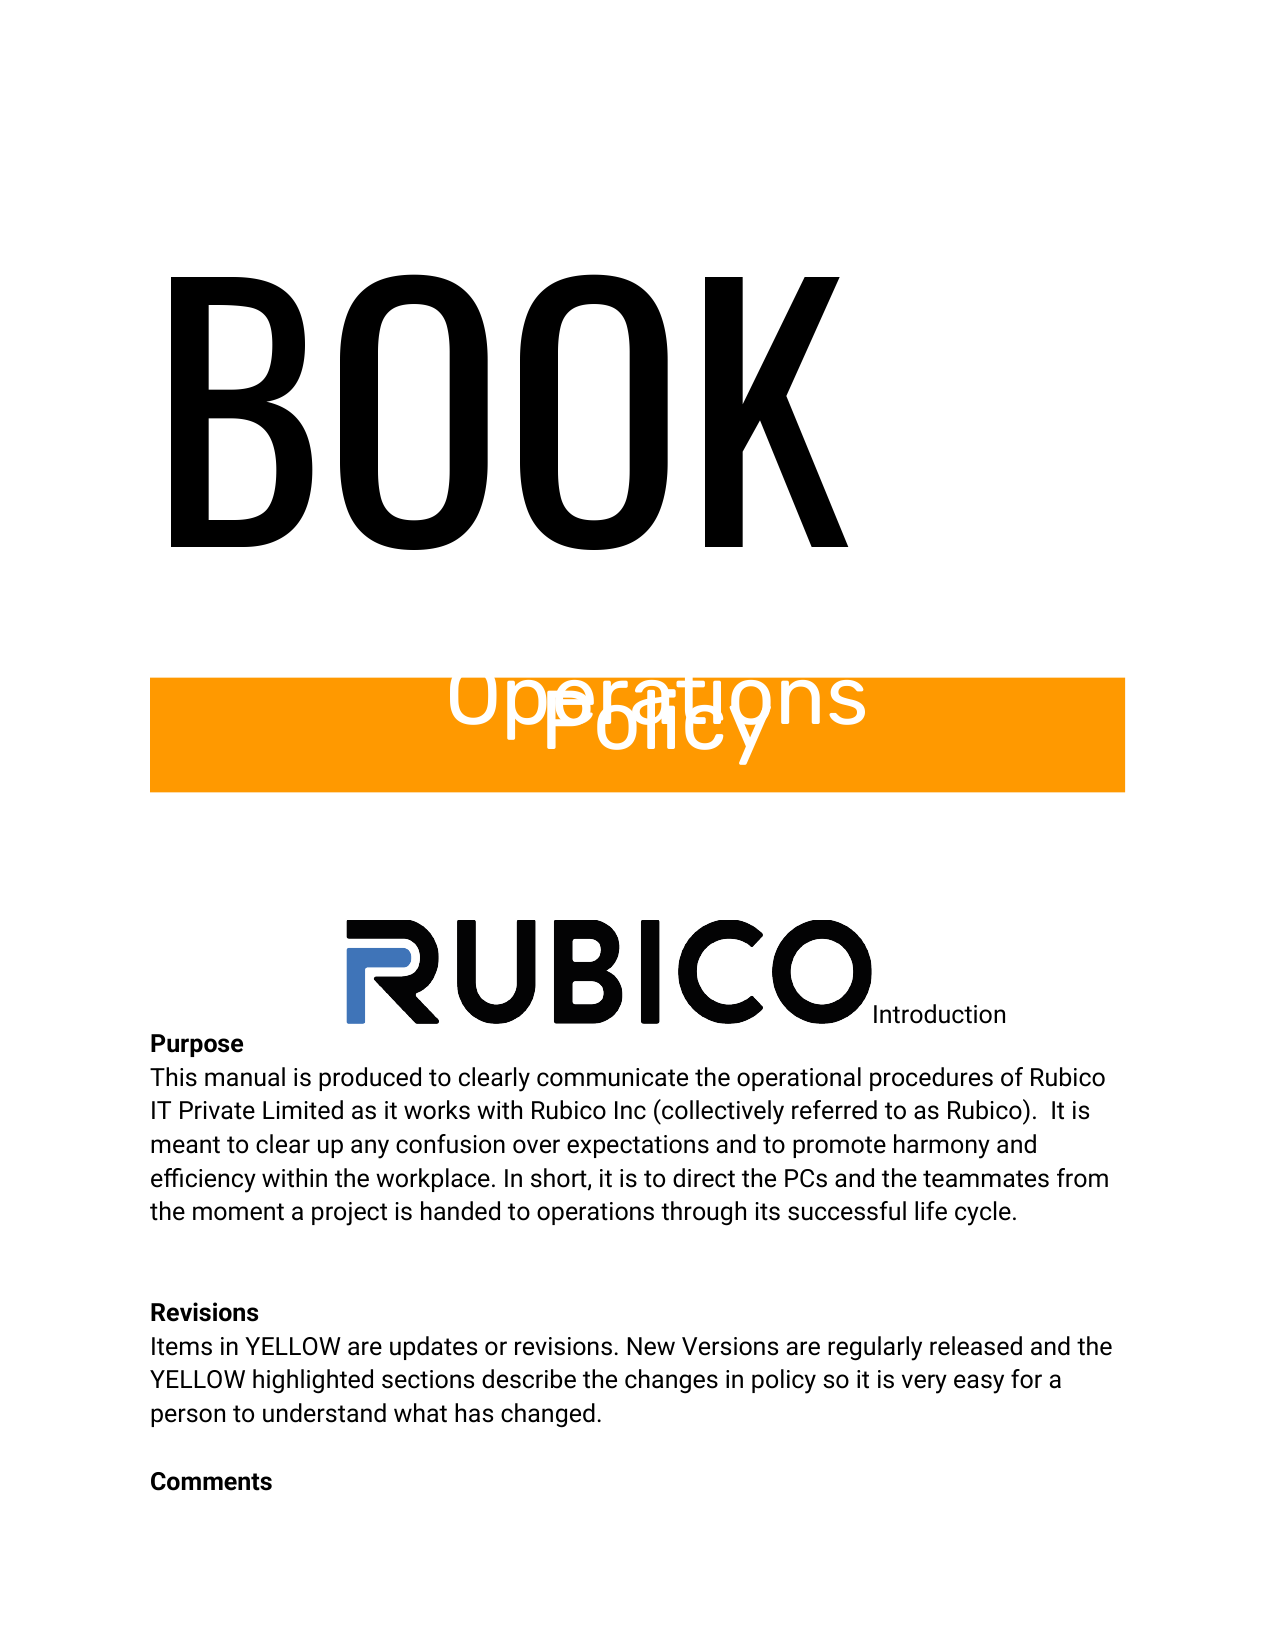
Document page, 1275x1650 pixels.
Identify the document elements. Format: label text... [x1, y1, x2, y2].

text Comments [150, 1467, 1125, 1496]
text This manual is produced to clearly communicate the operational procedures of Rubico IT Private Limited as it works with Rubico Inc (collectively referred to as Rubico). It is meant to clear up any confusion over expectations and to promote harmony and efficiency within the workplace. In short, it is to direct the PCs and the teammates from the moment a project is handed to operations through its successful life cycle. [150, 1063, 1125, 1227]
text Items in YELLOW are updates or revisions. New Versions are regularly released and the YELLOW highlighted sections describe the changes in policy so it is very easy for a person to understand what has changed. [150, 1332, 1125, 1429]
text Revisions [150, 1298, 1125, 1328]
text BOOK [150, 150, 1125, 644]
text Purpose [150, 1029, 1125, 1058]
picture [346, 920, 872, 1024]
